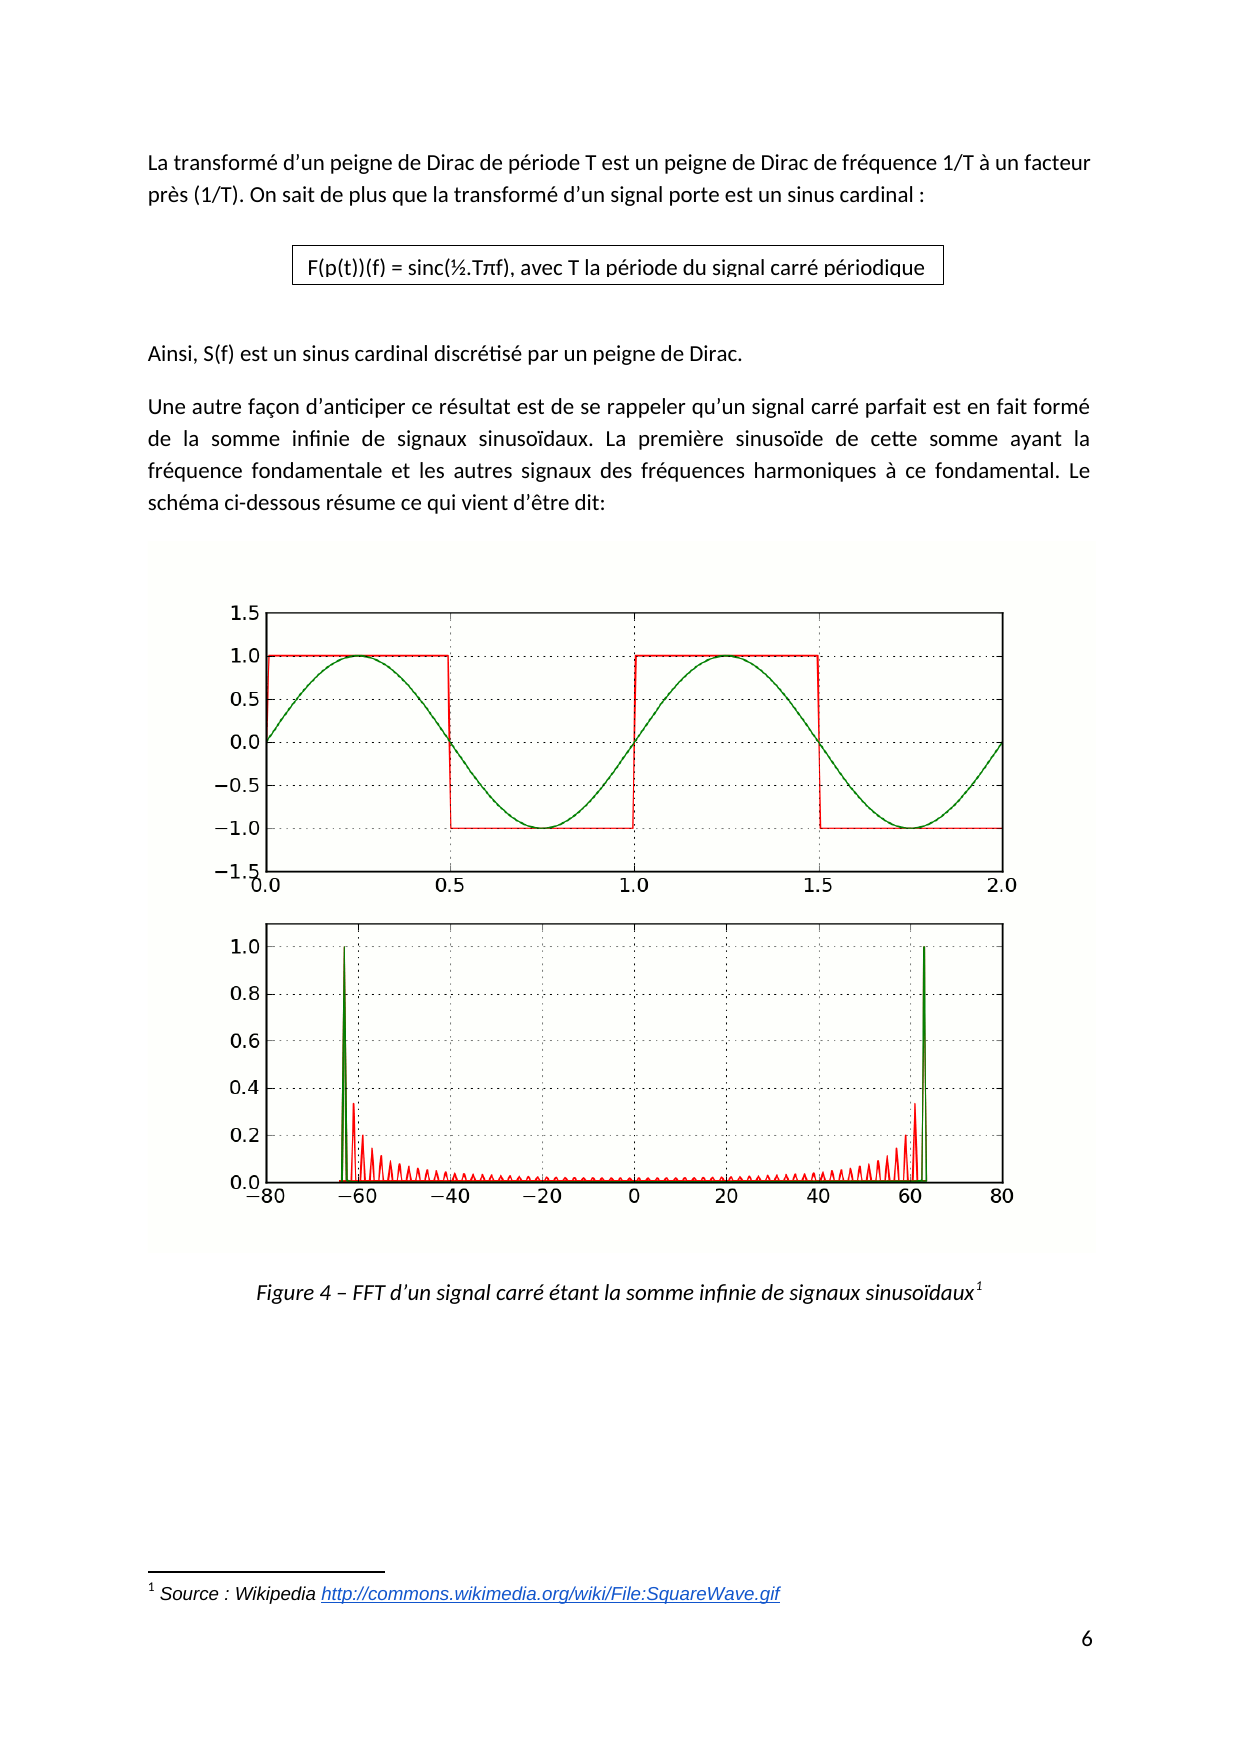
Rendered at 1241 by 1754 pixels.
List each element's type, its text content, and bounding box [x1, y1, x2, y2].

picture [147, 541, 1097, 1253]
text Ainsi, S(f) est un sinus cardinal discrétisé par un peigne de Dirac. [148, 339, 1093, 367]
text Figure 4 – FFT d’un signal carré étant la somme infinie de signaux sinusoïdaux [148, 1278, 1093, 1306]
text La transformé d’un peigne de Dirac de période T est un peigne de Dirac de fréquence 1/T à un facteur près (1/T). On sait de plus que la transformé d’un signal porte est un sinus cardinal : [148, 148, 1093, 208]
text Une autre façon d’anticiper ce résultat est de se rappeler qu’un signal carré parfait est en fait formé de la somme infinie de signaux sinusoïdaux. La première sinusoïde de cette somme ayant la fréquence fondamentale et les autres signaux des fréquences harmoniques à ce fondamental. Le schéma ci-dessous résume ce qui vient d’être dit: [148, 392, 1093, 516]
